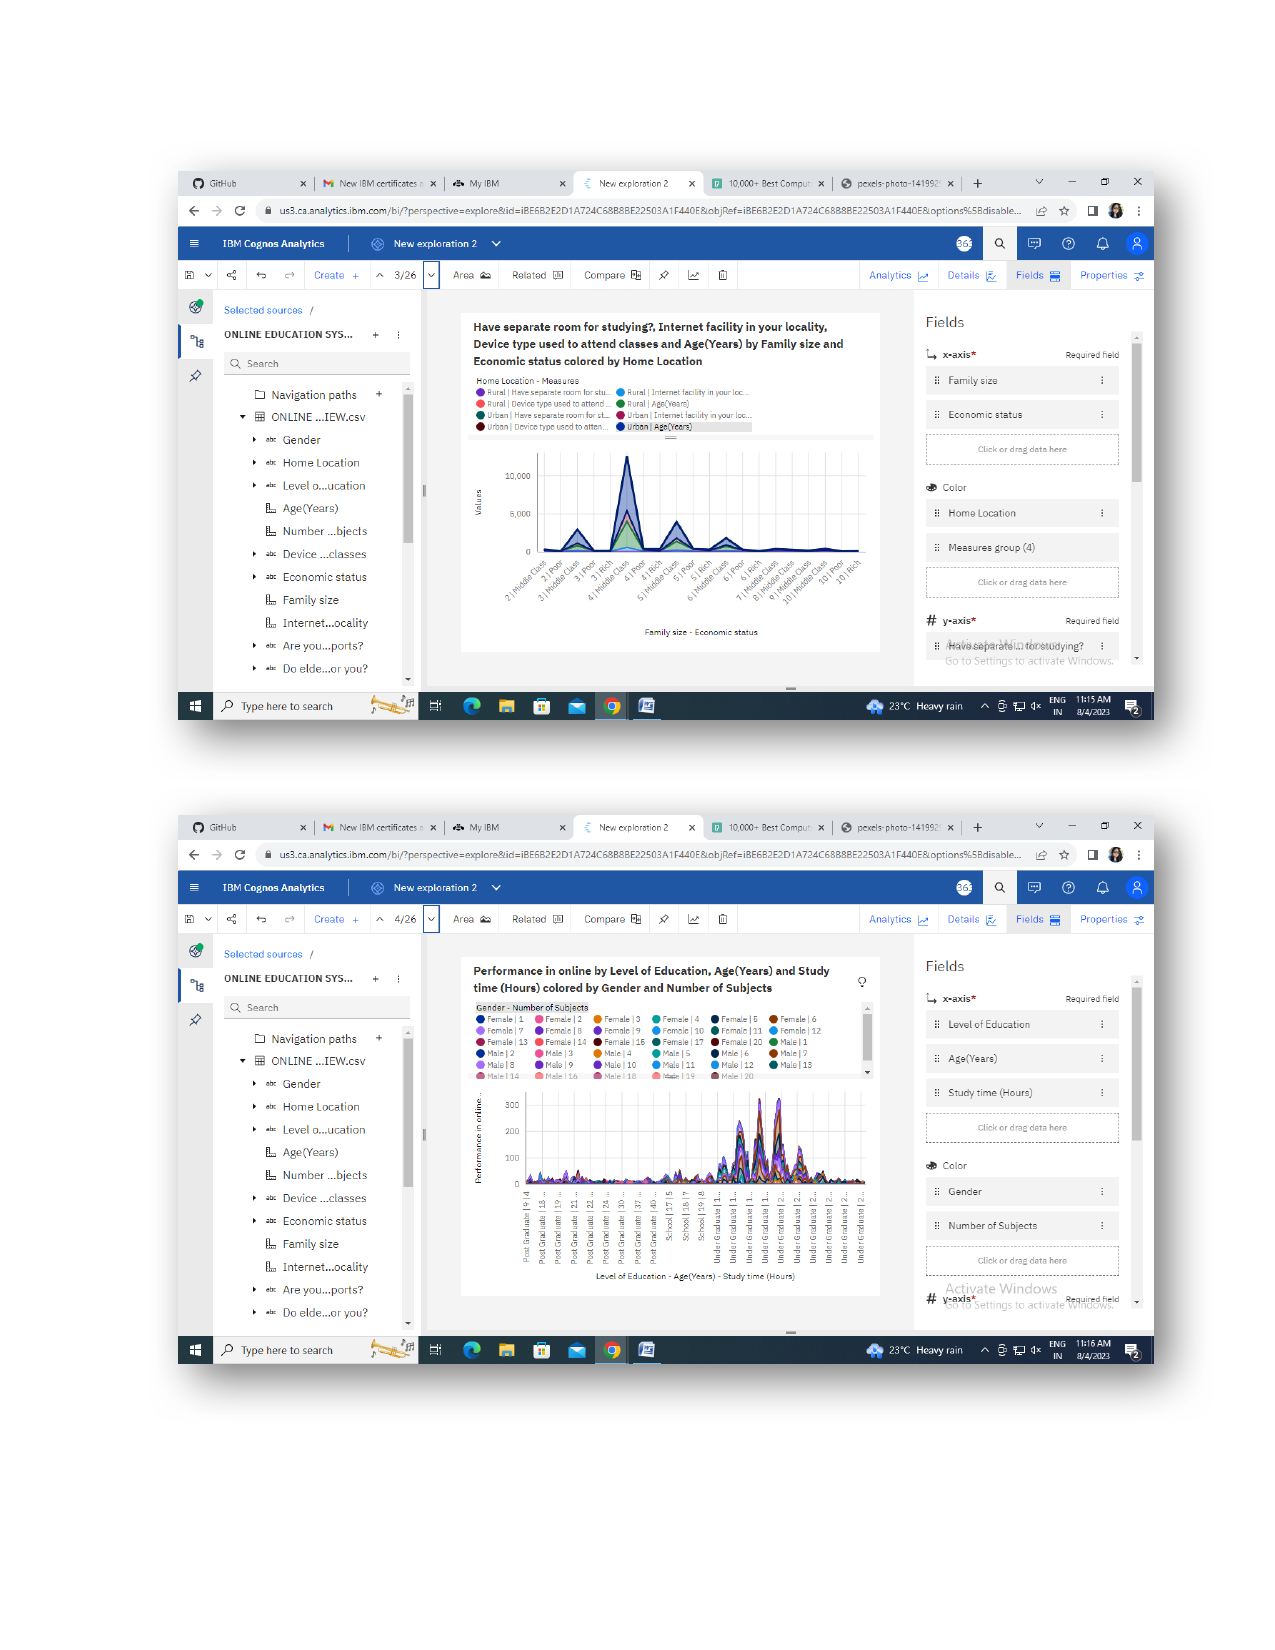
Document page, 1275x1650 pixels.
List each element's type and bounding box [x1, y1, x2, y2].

picture [178, 171, 1154, 720]
picture [178, 815, 1154, 1364]
